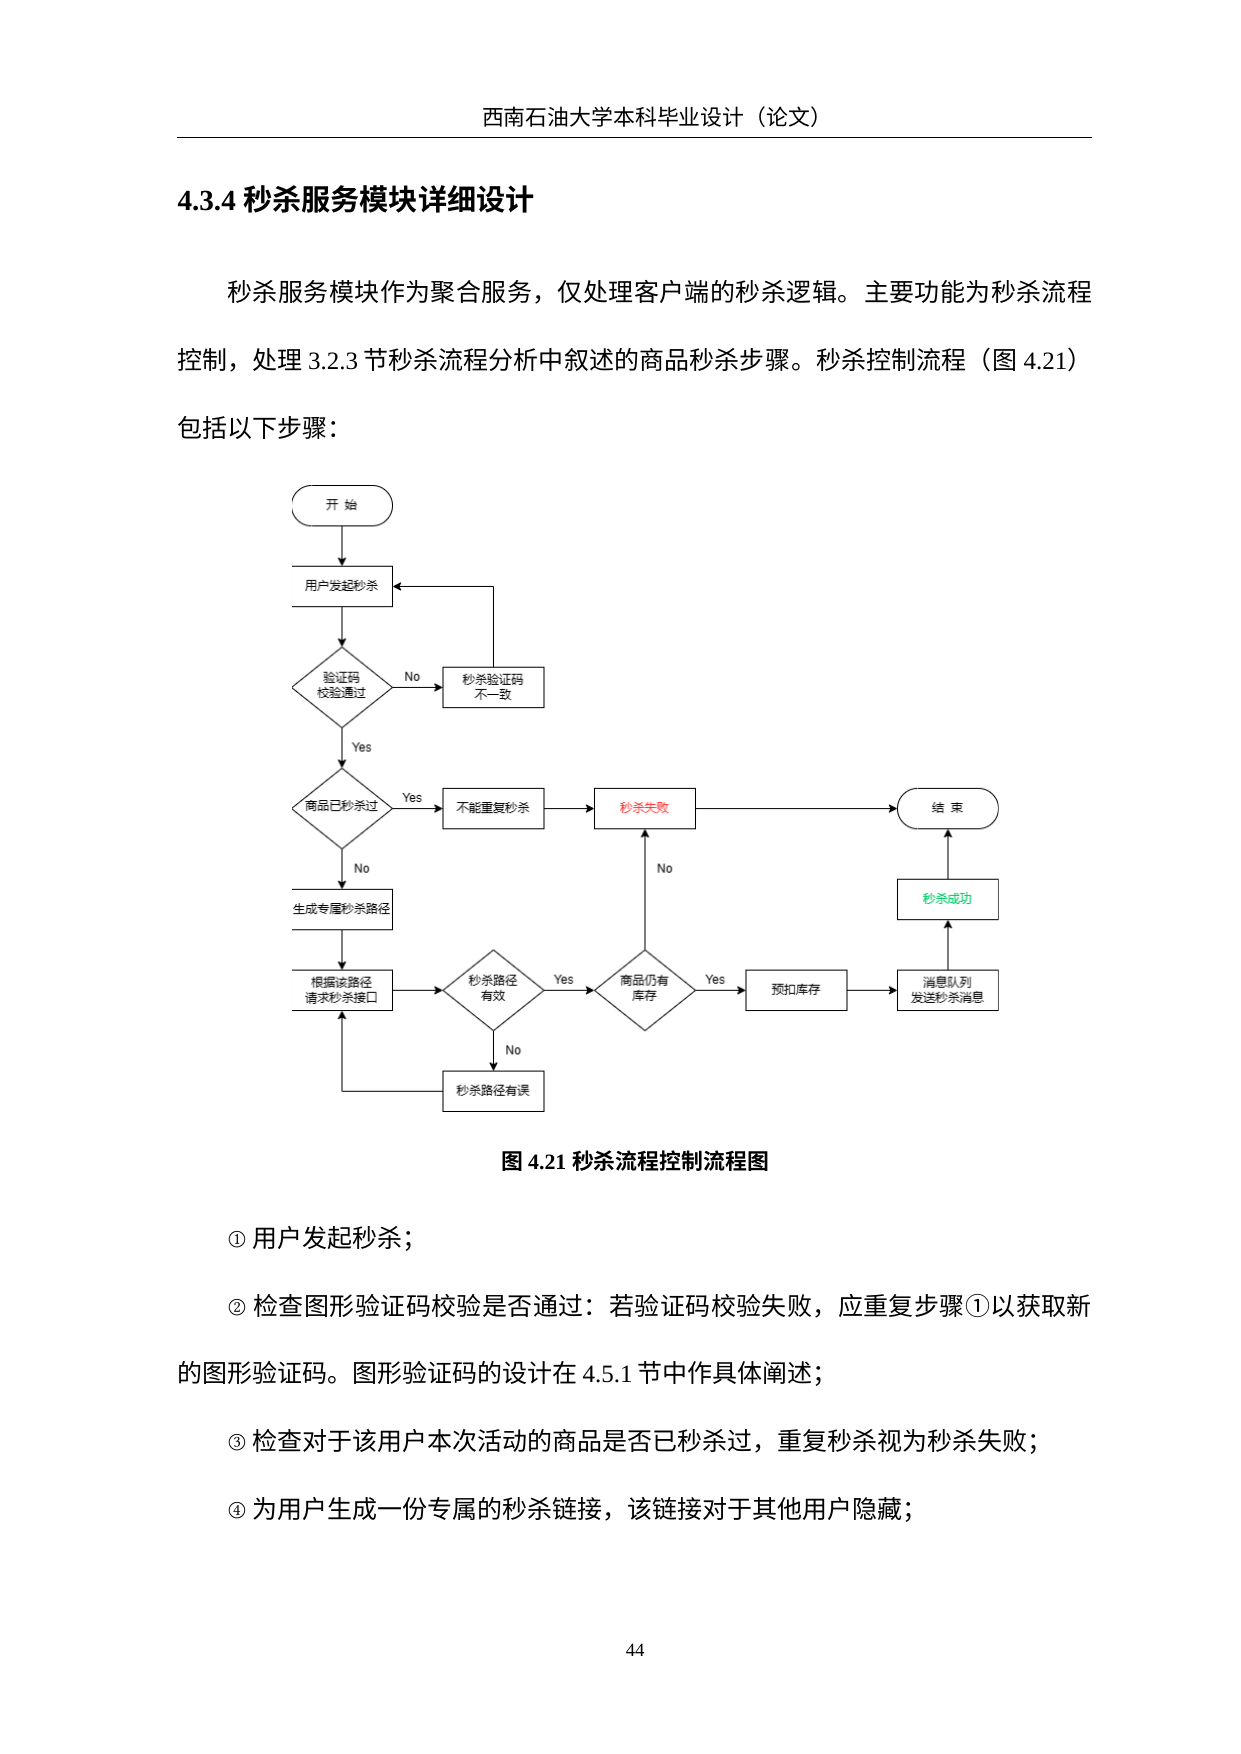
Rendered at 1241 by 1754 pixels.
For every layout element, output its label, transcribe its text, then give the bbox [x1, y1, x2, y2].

subtitle 秒杀服务模块详细设计 [177, 164, 1092, 232]
text ④ 为用户生成一份专属的秒杀链接，该链接对于其他用户隐藏； [177, 1474, 1092, 1542]
text ① 用户发起秒杀； [177, 1202, 1092, 1270]
text ② 检查图形验证码校验是否通过：若验证码校验失败，应重复步骤①以获取新的图形验证码。图形验证码的设计在4.5.1节中作具体阐述； [177, 1270, 1092, 1406]
text ③ 检查对于该用户本次活动的商品是否已秒杀过，重复秒杀视为秒杀失败； [177, 1406, 1092, 1474]
picture [292, 485, 999, 1112]
